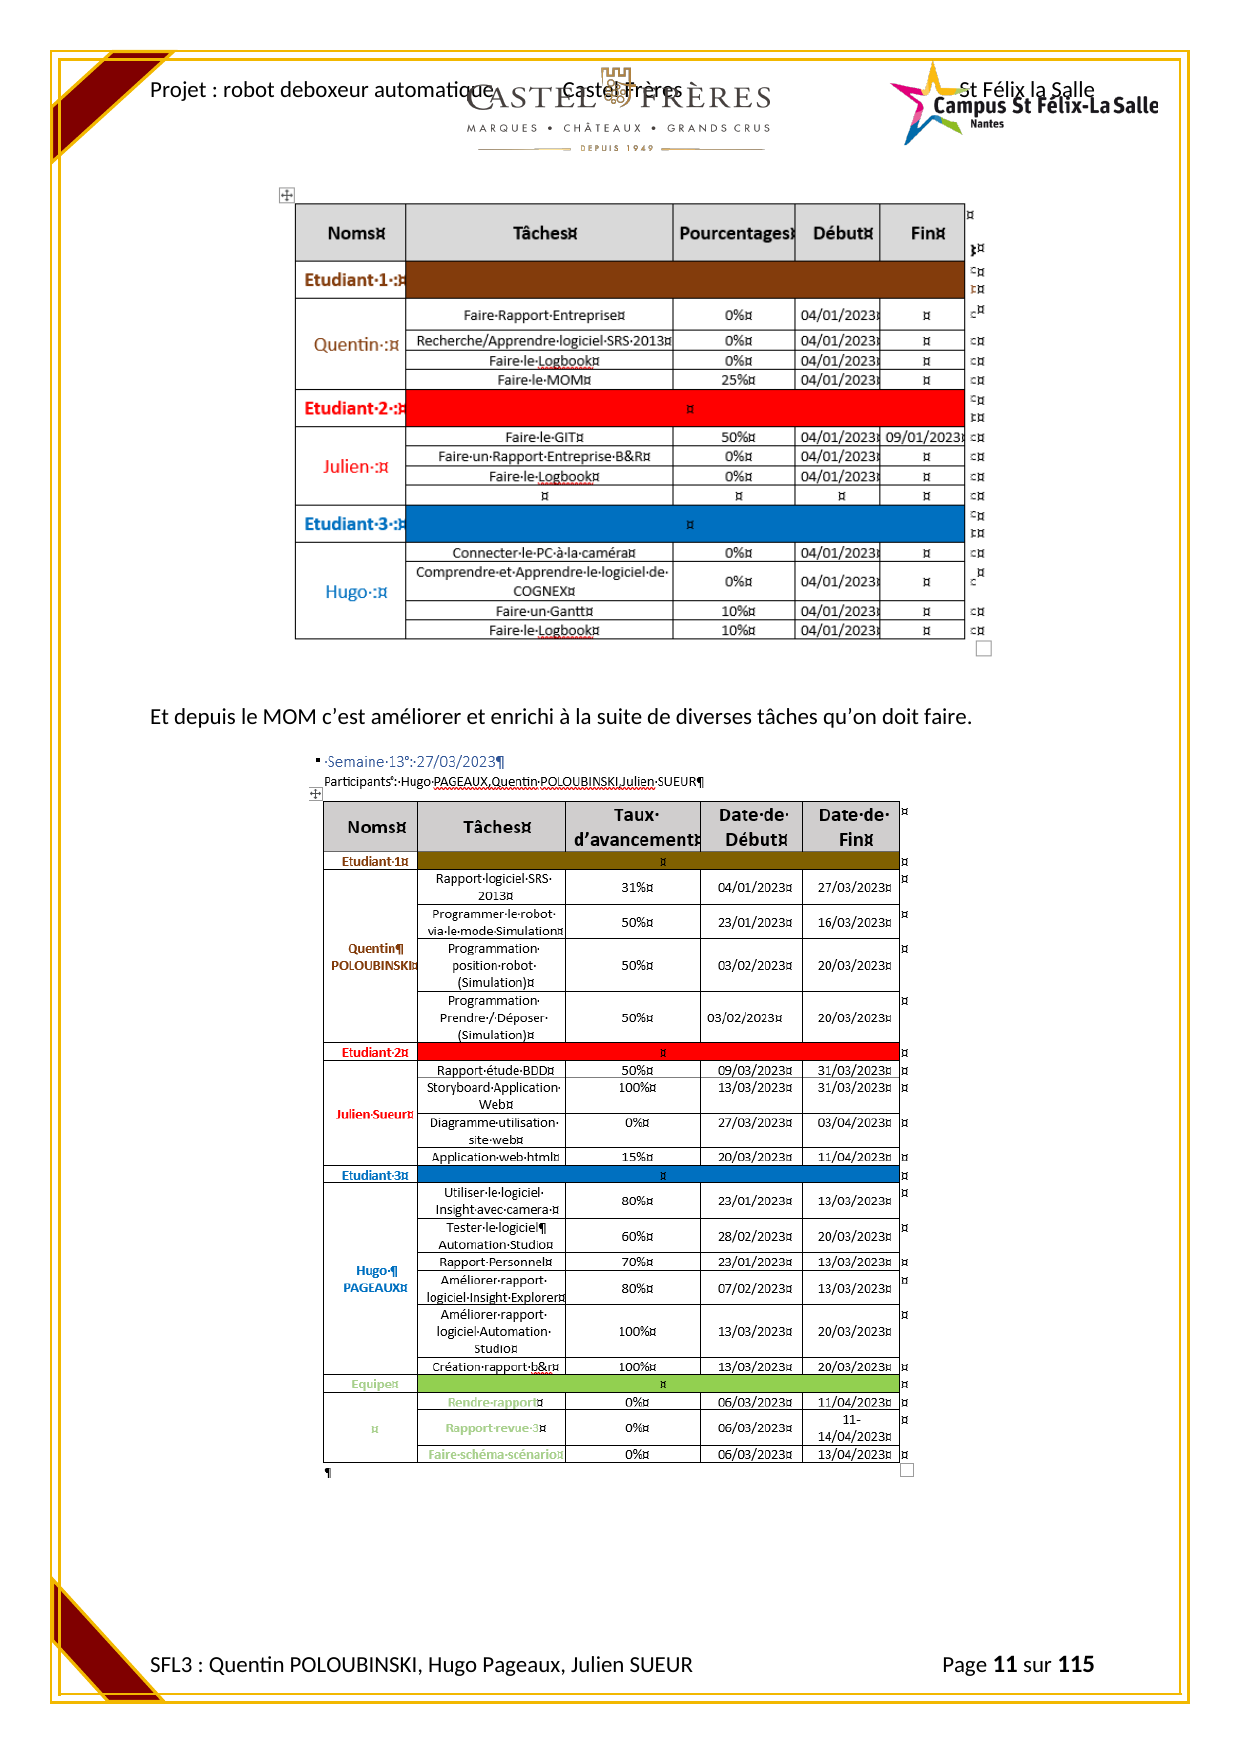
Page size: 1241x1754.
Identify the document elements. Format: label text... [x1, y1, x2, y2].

text Et depuis le MOM c’est améliorer et enrichi à la suite de diverses tâches qu’on doit faire. [150, 702, 1090, 731]
picture [460, 59, 773, 157]
picture [309, 749, 932, 1489]
picture [244, 180, 996, 684]
picture [889, 60, 1158, 145]
